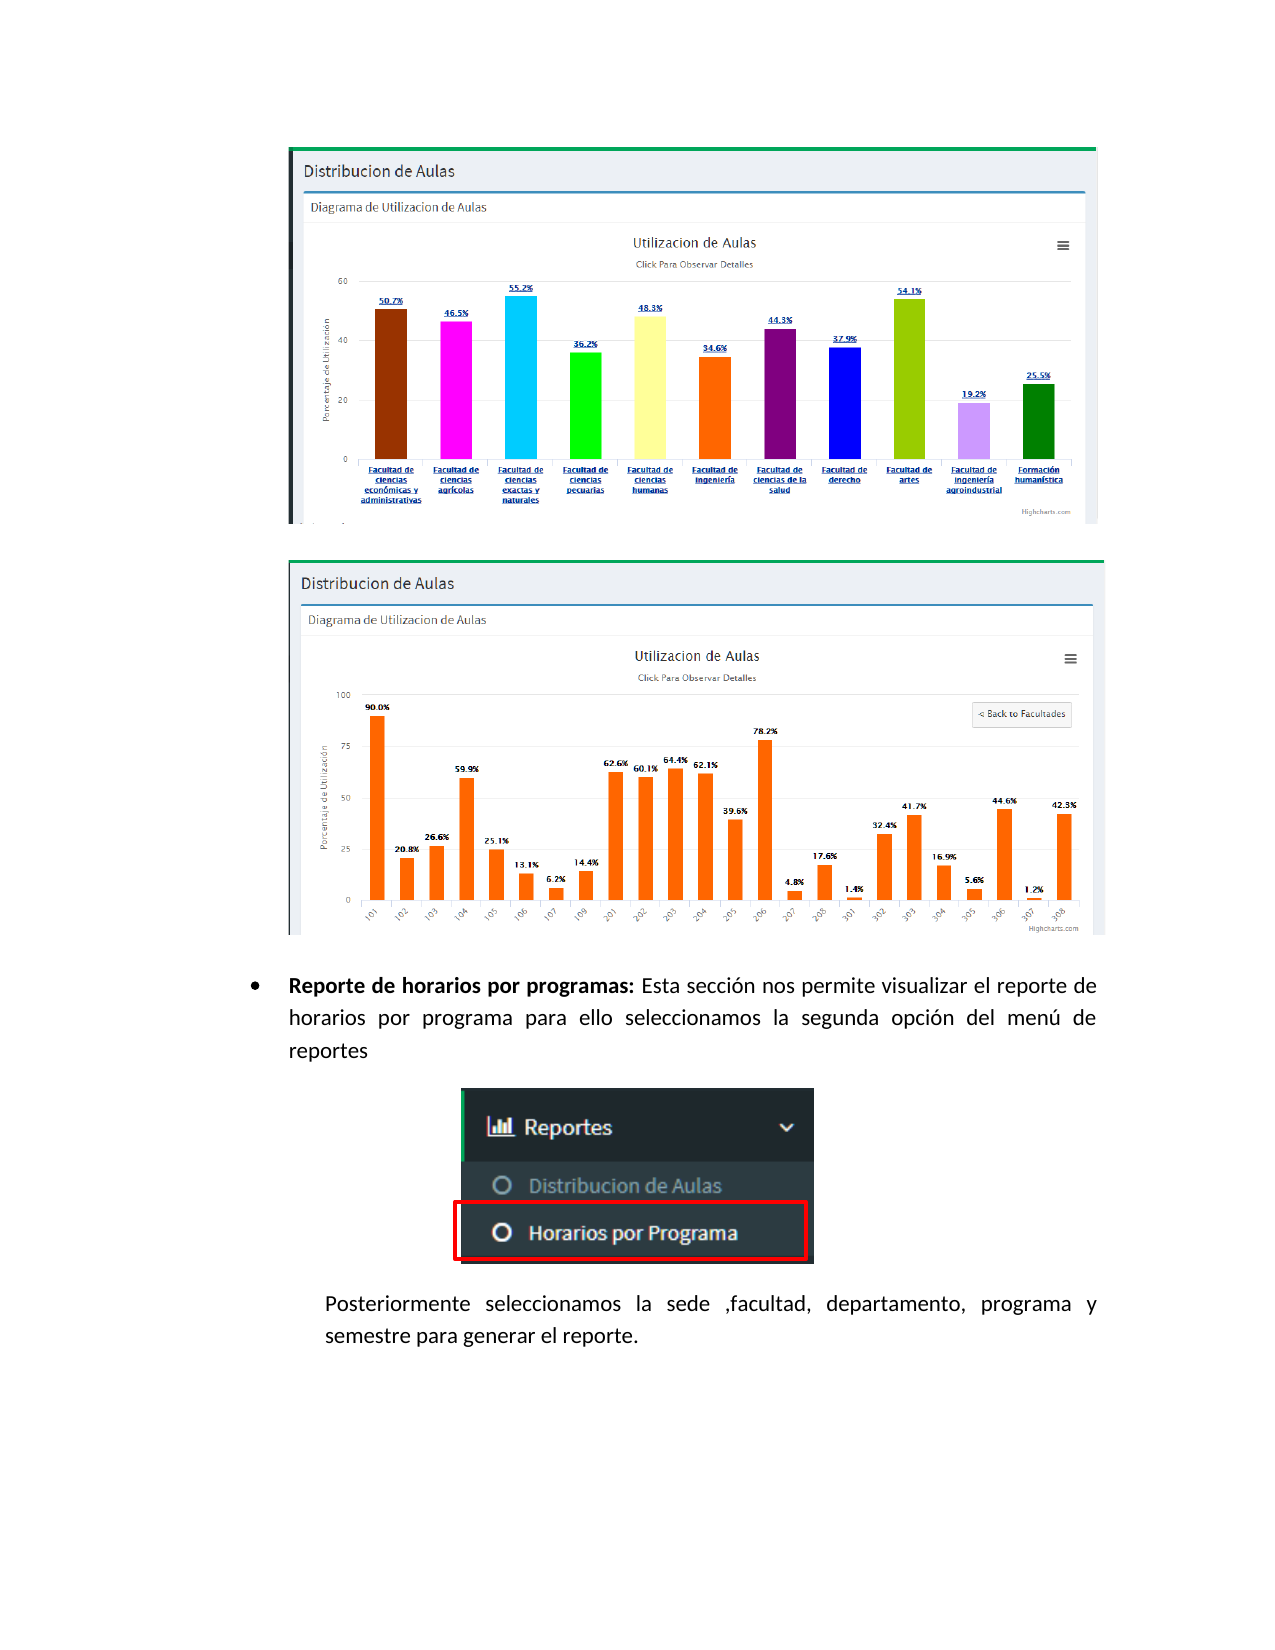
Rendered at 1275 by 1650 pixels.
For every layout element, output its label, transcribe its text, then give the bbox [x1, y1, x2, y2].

picture [288, 560, 1106, 935]
text Posteriormente seleccionamos la sede ,facultad, departamento, programa y semestre para generar el reporte. [325, 1289, 1098, 1349]
picture [461, 1088, 814, 1264]
list Reporte de horarios por programas: Esta sección nos permite visualizar el reporte de horarios por programa para ello seleccionamos la segunda opción del menú de reportes [251, 971, 1098, 1064]
picture [461, 1204, 804, 1257]
picture [288, 147, 1098, 524]
